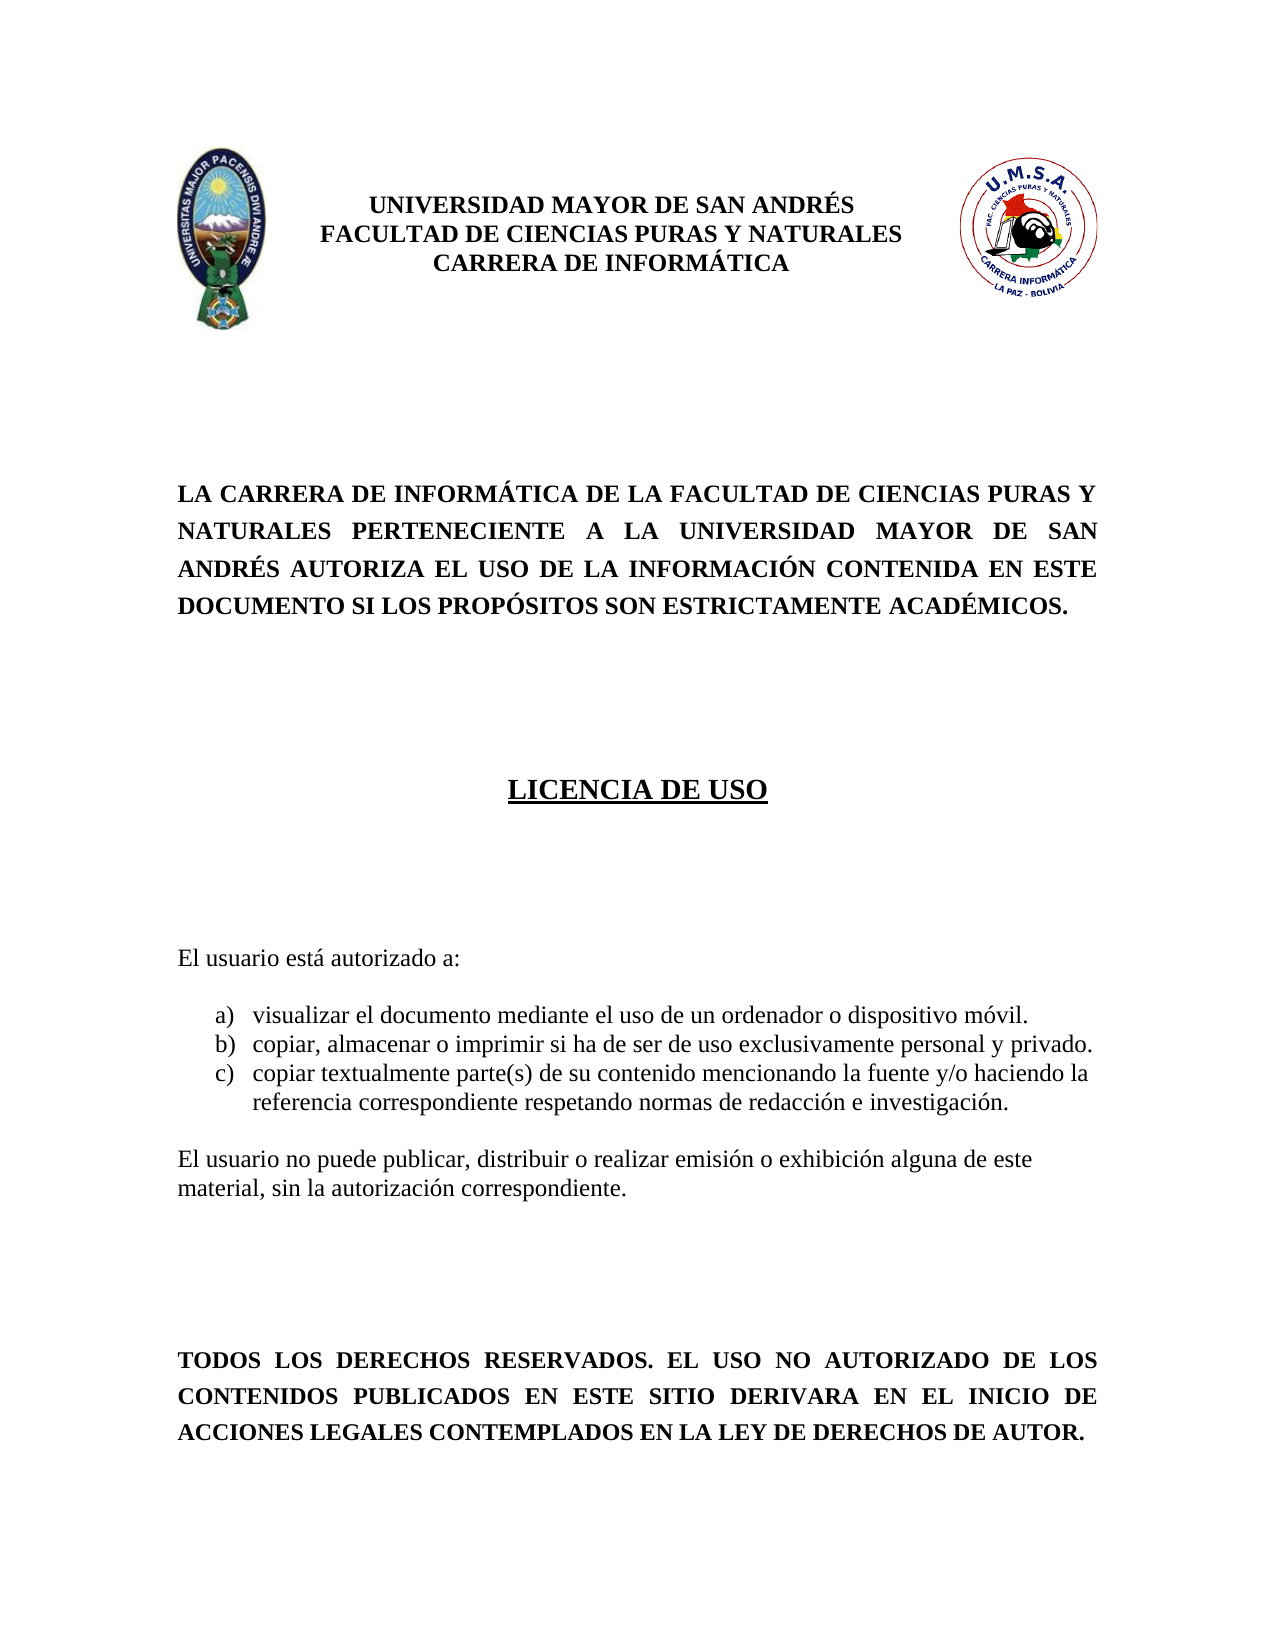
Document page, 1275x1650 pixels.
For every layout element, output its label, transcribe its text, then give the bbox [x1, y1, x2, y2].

list visualizar el documento mediante el uso de un ordenador o dispositivo móvil. [215, 1001, 1252, 1029]
picture [177, 147, 267, 330]
picture [959, 157, 1098, 297]
text El usuario no puede publicar, distribuir o realizar emisión o exhibición alguna de este material, sin la autorización correspondiente. [177, 1144, 1119, 1202]
text El usuario está autorizado a: [177, 943, 1252, 972]
text TODOS LOS DERECHOS RESERVADOS. EL USO NO AUTORIZADO DE LOS CONTENIDOS PUBLICADOS EN ESTE SITIO DERIVARA EN EL INICIO DE ACCIONES LEGALES CONTEMPLADOS EN LA LEY DE DERECHOS DE AUTOR. [177, 1346, 1098, 1446]
list copiar, almacenar o imprimir si ha de ser de uso exclusivamente personal y privado. [215, 1029, 1252, 1058]
text LA CARRERA DE INFORMÁTICA DE LA FACULTAD DE CIENCIAS PURAS Y NATURALES PERTENECIENTE A LA UNIVERSIDAD MAYOR DE SAN ANDRÉS AUTORIZA EL USO DE LA INFORMACIÓN CONTENIDA EN ESTE DOCUMENTO SI LOS PROPÓSITOS SON ESTRICTAMENTE ACADÉMICOS. [177, 479, 1098, 620]
list copiar textualmente parte(s) de su contenido mencionando la fuente y/o haciendo la referencia correspondiente respetando normas de redacción e investigación. [215, 1058, 1097, 1116]
text UNIVERSIDAD MAYOR DE SAN ANDRÉS FACULTAD DE CIENCIAS PURAS Y NATURALES CARRERA DE INFORMÁTICA [320, 191, 903, 277]
text LICENCIA DE USO [237, 772, 1039, 806]
